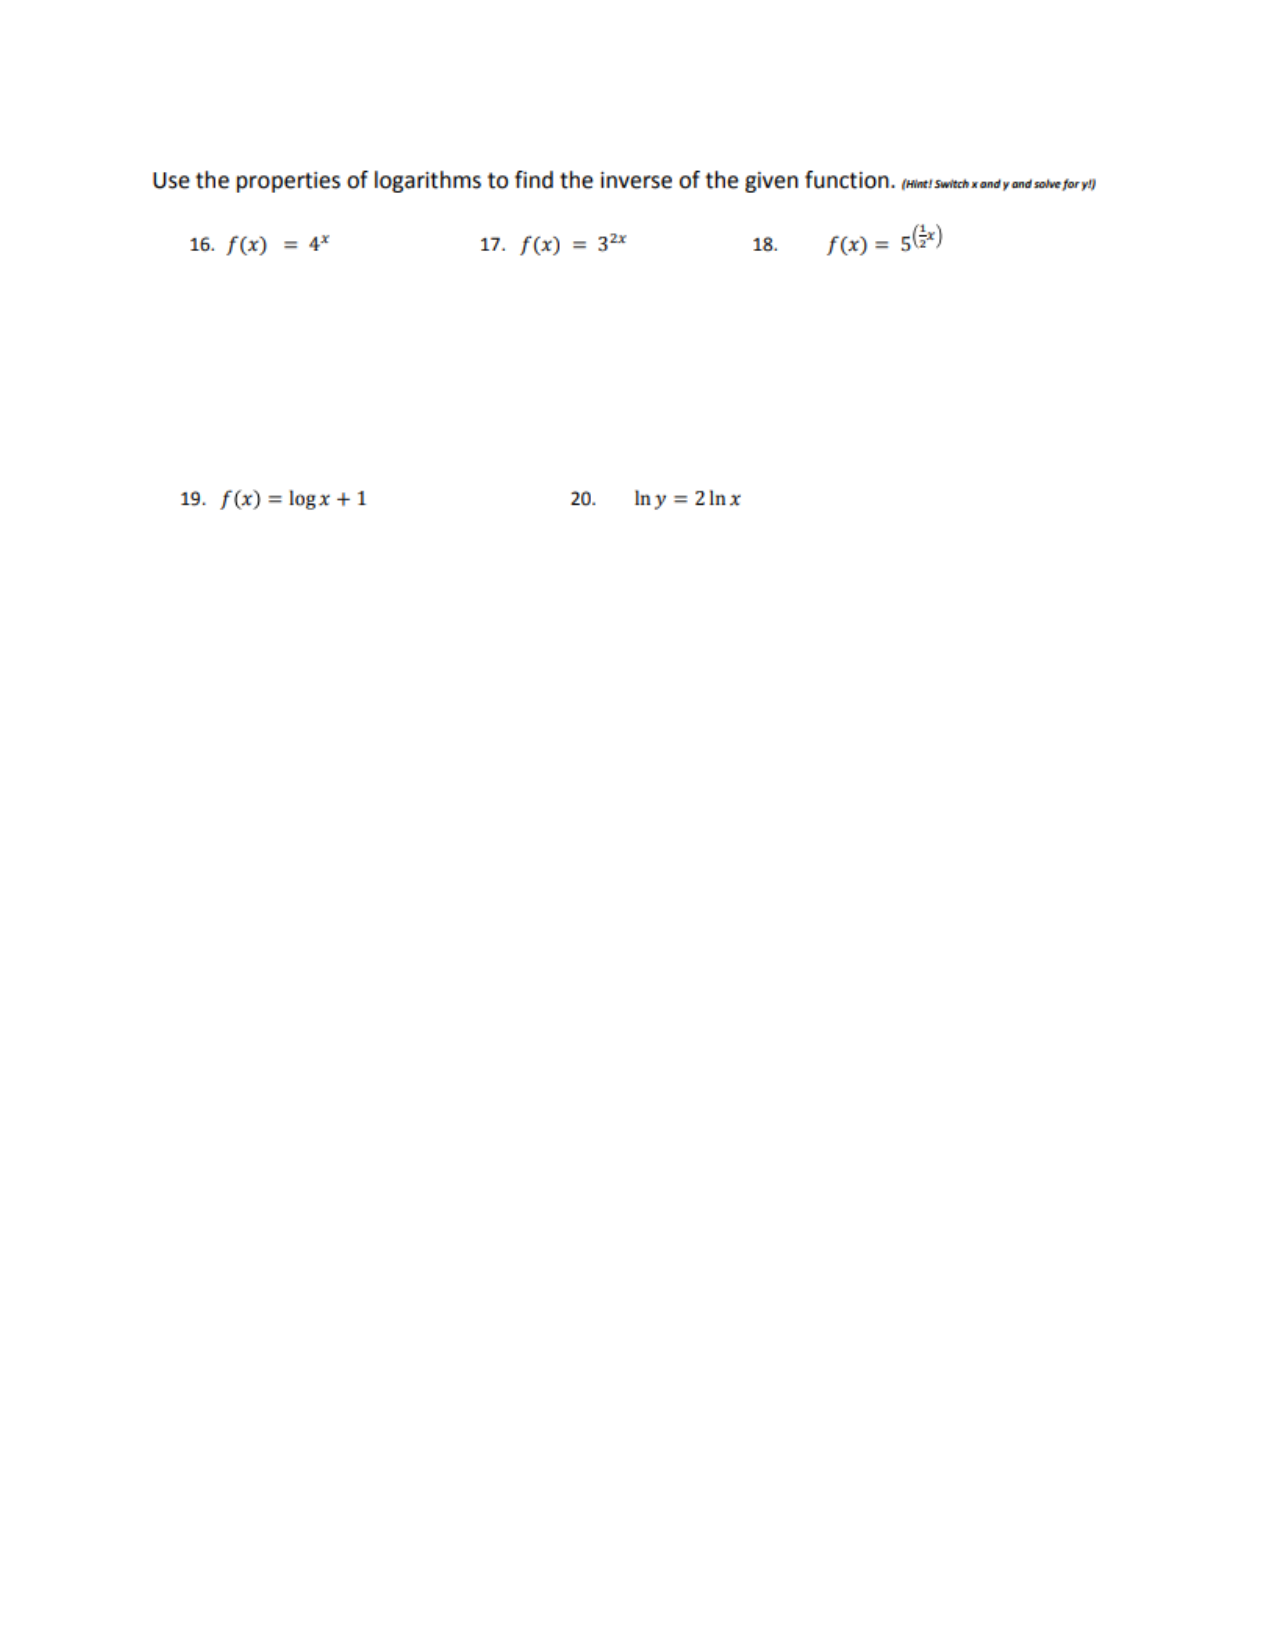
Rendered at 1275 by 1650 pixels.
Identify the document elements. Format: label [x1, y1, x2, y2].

picture [150, 150, 1107, 543]
